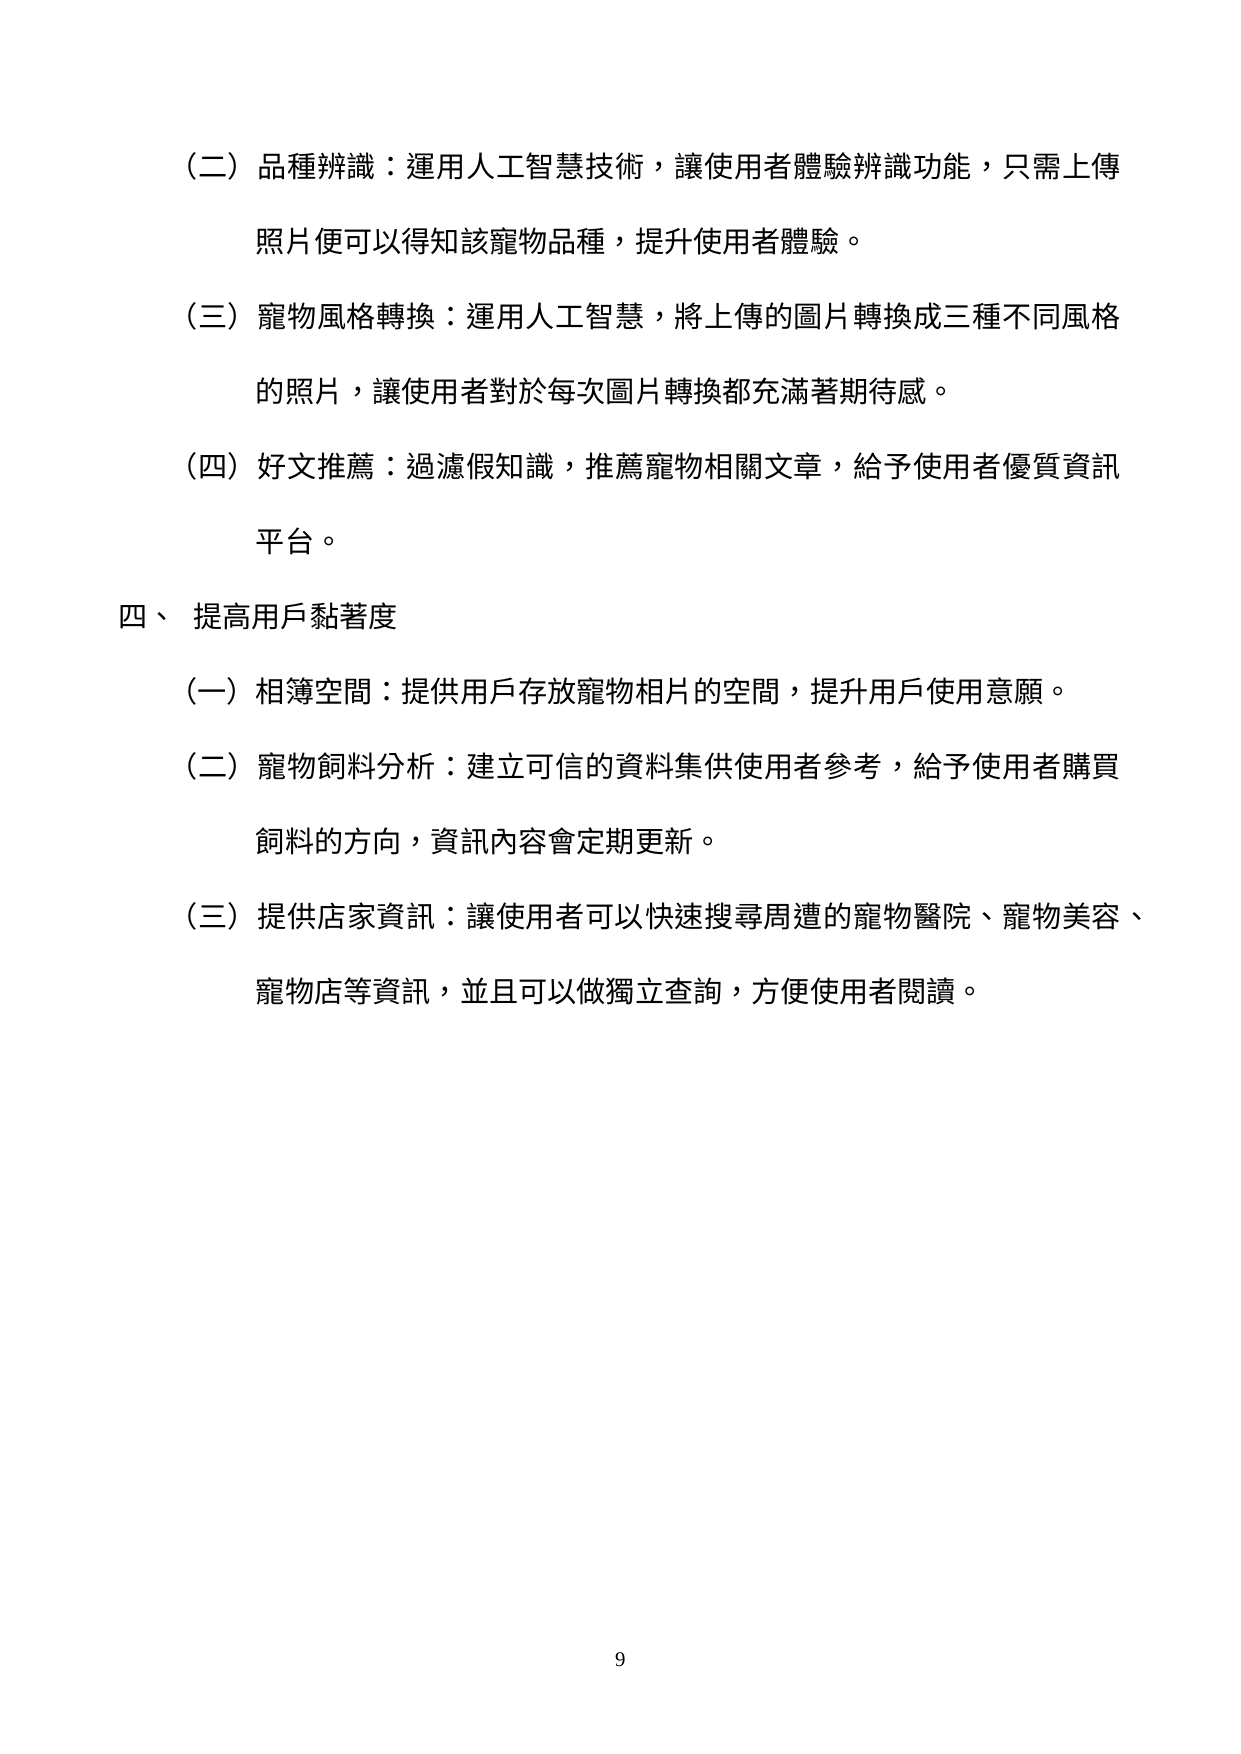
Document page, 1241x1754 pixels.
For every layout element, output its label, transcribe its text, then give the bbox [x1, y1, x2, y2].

text （二）品種辨識：運用人工智慧技術，讓使用者體驗辨識功能，只需上傳照片便可以得知該寵物品種，提升使用者體驗。 [168, 127, 1122, 277]
text （一）相簿空間：提供用戶存放寵物相片的空間，提升用戶使用意願。 [168, 652, 1122, 727]
text （二）寵物飼料分析：建立可信的資料集供使用者參考，給予使用者購買飼料的方向，資訊內容會定期更新。 [168, 727, 1122, 877]
list 提高用戶黏著度 [118, 577, 1122, 652]
text （三）寵物風格轉換：運用人工智慧，將上傳的圖片轉換成三種不同風格的照片，讓使用者對於每次圖片轉換都充滿著期待感。 [168, 277, 1122, 427]
text （三）提供店家資訊：讓使用者可以快速搜尋周遭的寵物醫院、寵物美容、寵物店等資訊，並且可以做獨立查詢，方便使用者閱讀。 [168, 877, 1122, 1027]
text （四）好文推薦：過濾假知識，推薦寵物相關文章，給予使用者優質資訊平台。 [168, 427, 1122, 577]
